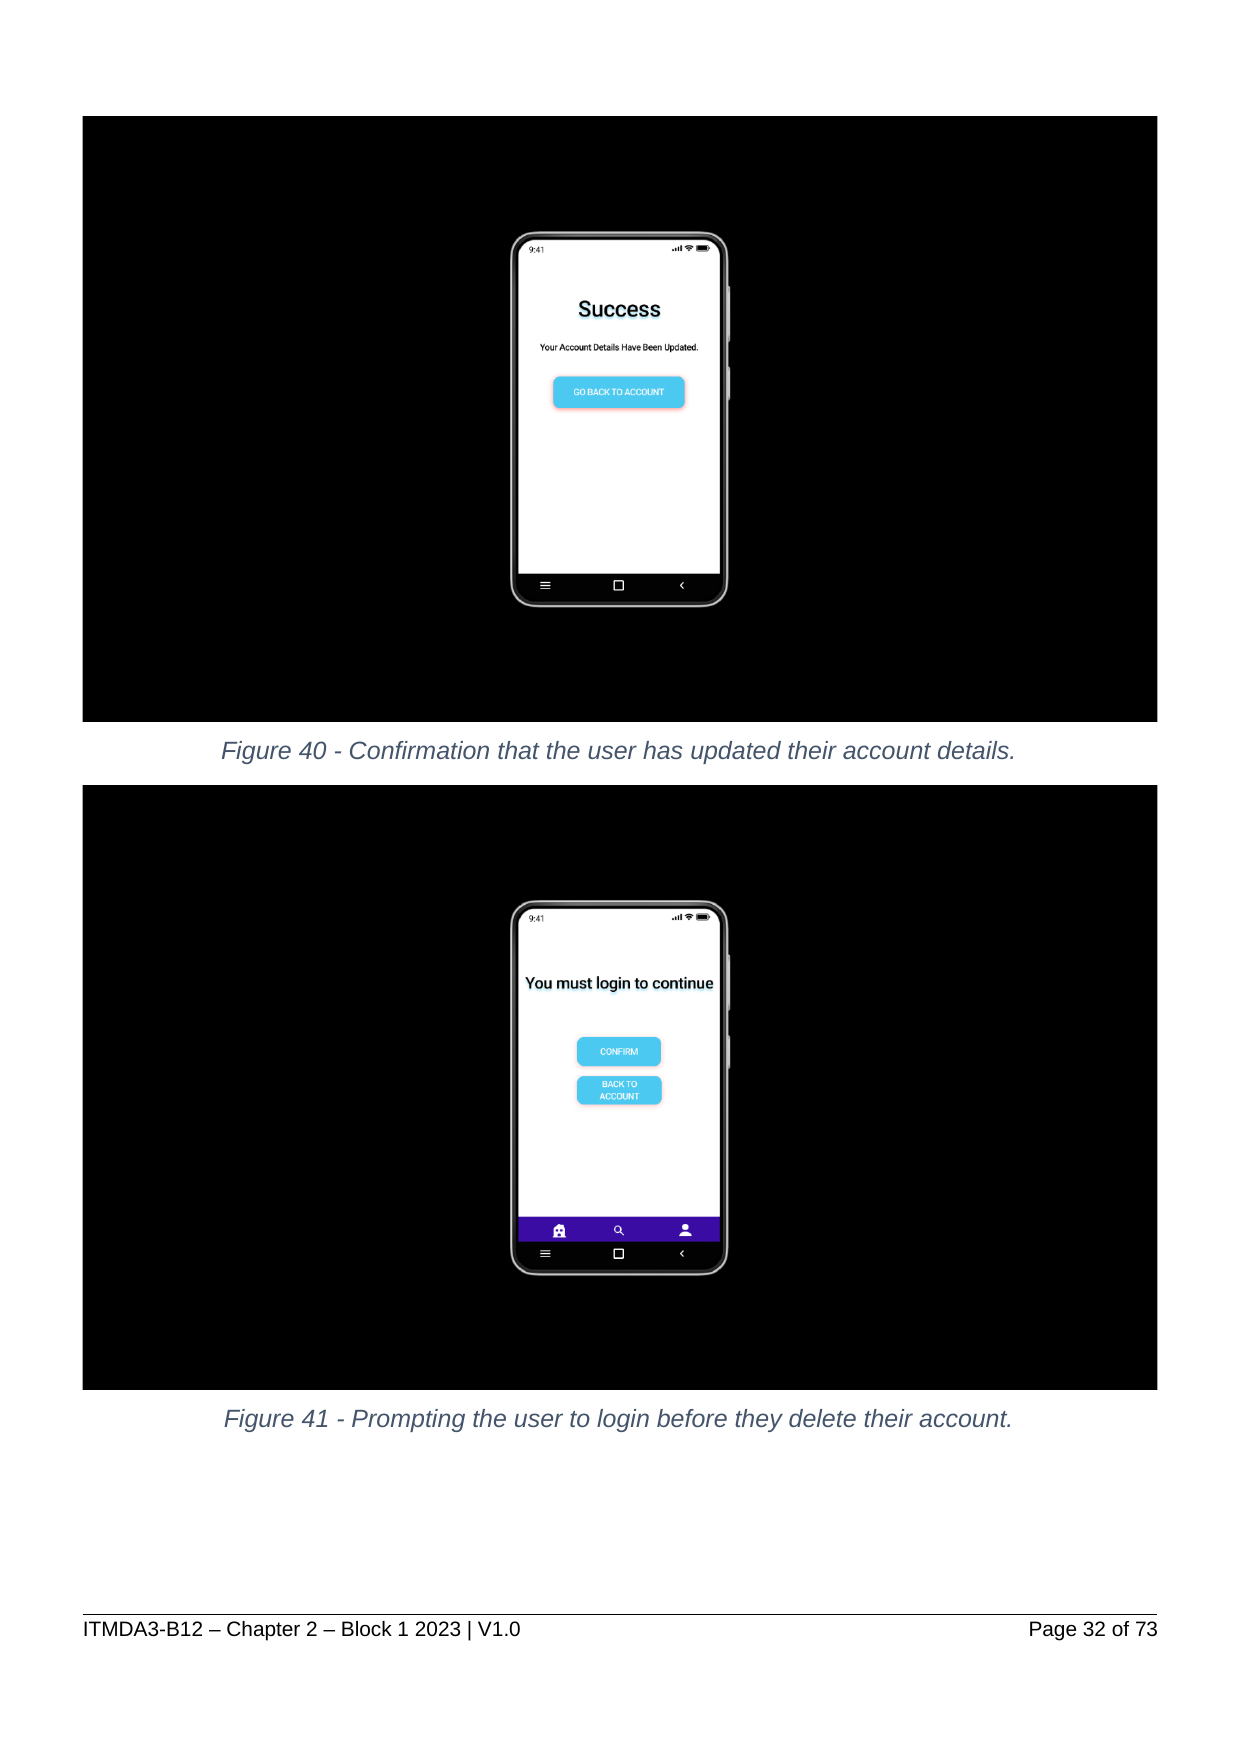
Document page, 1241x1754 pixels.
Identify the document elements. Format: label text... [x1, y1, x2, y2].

picture [82, 116, 1158, 722]
picture [82, 785, 1158, 1390]
text Figure 41 - Prompting the user to login before they delete their account. [83, 1404, 1157, 1433]
text Figure 40 - Confirmation that the user has updated their account details. [83, 736, 1157, 764]
